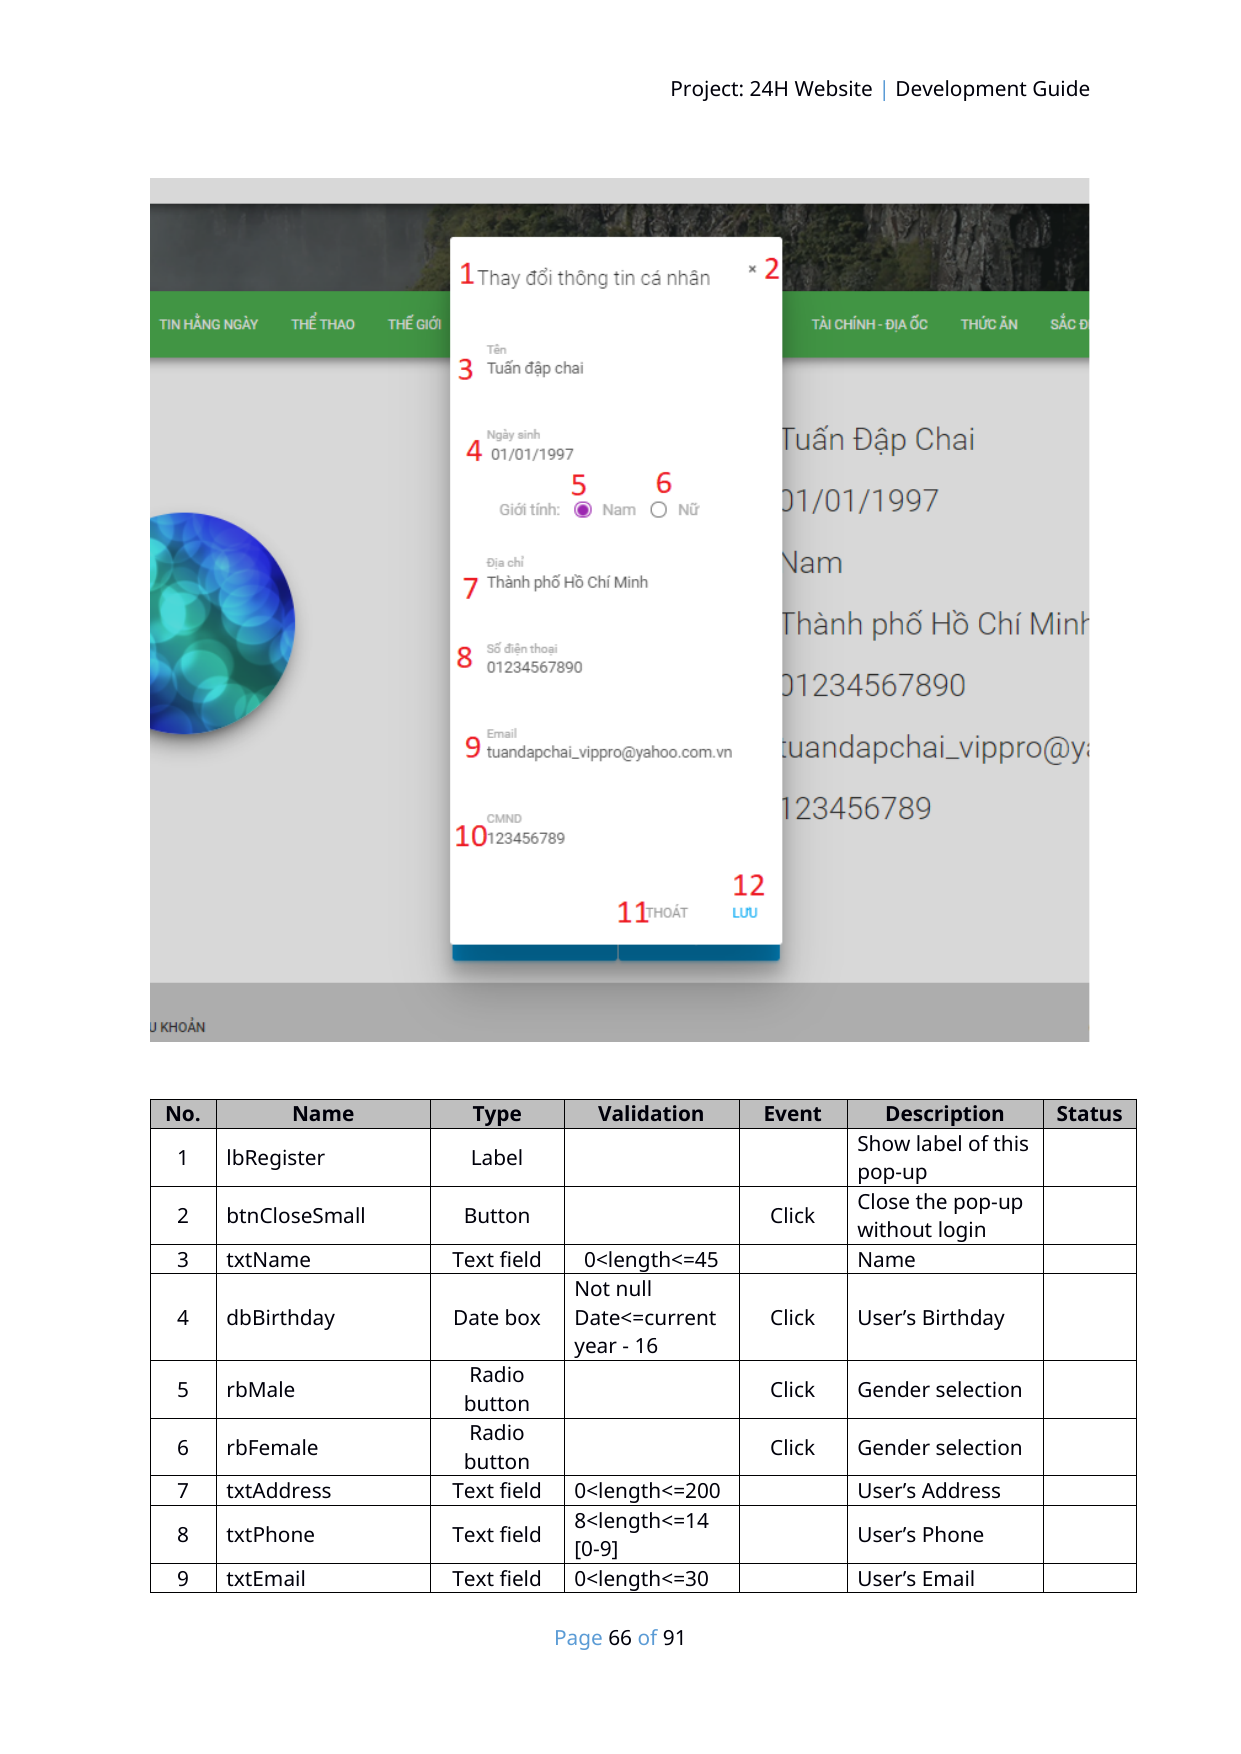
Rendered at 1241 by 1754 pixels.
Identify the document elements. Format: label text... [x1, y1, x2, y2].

table_header Event [740, 1100, 847, 1128]
table_cell [740, 1245, 847, 1273]
table_cell Show label of this pop-up [848, 1129, 1043, 1186]
table_cell Gender selection [848, 1361, 1043, 1417]
table_cell 1 [151, 1129, 216, 1186]
table_header Validation [565, 1100, 739, 1128]
table_cell [1044, 1419, 1136, 1475]
table_cell Click [740, 1274, 847, 1359]
table_cell [1044, 1361, 1136, 1417]
table_cell txtAddress [217, 1476, 430, 1505]
table_cell [740, 1564, 847, 1592]
table_cell Radio button [431, 1419, 564, 1475]
table_cell [1044, 1564, 1136, 1592]
table_cell 6 [151, 1419, 216, 1475]
table_cell rbMale [217, 1361, 430, 1417]
table_cell User’s Phone [848, 1506, 1043, 1563]
table_cell [565, 1129, 739, 1186]
table_cell 0<length<=200 [565, 1476, 739, 1505]
table_cell Radio button [431, 1361, 564, 1417]
table_cell Date box [431, 1274, 564, 1359]
table_cell Button [431, 1187, 564, 1244]
table_cell 9 [151, 1564, 216, 1592]
table_cell 8<length<=14 [0-9] [565, 1506, 739, 1563]
table_cell txtName [217, 1245, 430, 1273]
table_cell [565, 1419, 739, 1475]
table_cell [565, 1361, 739, 1417]
table_cell txtEmail [217, 1564, 430, 1592]
table_cell [1044, 1187, 1136, 1244]
table_cell [740, 1129, 847, 1186]
table_header Name [217, 1100, 430, 1128]
table_cell 5 [151, 1361, 216, 1417]
table_cell User’s Address [848, 1476, 1043, 1505]
table_cell Close the pop-up without login [848, 1187, 1043, 1244]
table_cell Text field [431, 1476, 564, 1505]
table_cell Text field [431, 1245, 564, 1273]
table_cell btnCloseSmall [217, 1187, 430, 1244]
table_cell Gender selection [848, 1419, 1043, 1475]
table_cell [1044, 1476, 1136, 1505]
table_cell Text field [431, 1506, 564, 1563]
table_header Status [1044, 1100, 1136, 1128]
table_cell User’s Birthday [848, 1274, 1043, 1359]
table_cell Click [740, 1361, 847, 1417]
table_cell 7 [151, 1476, 216, 1505]
table_cell dbBirthday [217, 1274, 430, 1359]
table_cell 8 [151, 1506, 216, 1563]
table_cell Not null Date<=current year - 16 [565, 1274, 739, 1359]
table_cell [1044, 1245, 1136, 1273]
table_cell 0<length<=45 [565, 1245, 739, 1273]
table_header Type [431, 1100, 564, 1128]
table_cell [740, 1476, 847, 1505]
table_header No. [151, 1100, 216, 1128]
table_cell 2 [151, 1187, 216, 1244]
table_cell Click [740, 1419, 847, 1475]
table_cell [1044, 1506, 1136, 1563]
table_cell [565, 1564, 739, 1592]
table_cell 4 [151, 1274, 216, 1359]
table_header Description [848, 1100, 1043, 1128]
table_cell [740, 1506, 847, 1563]
picture [150, 178, 1090, 1042]
table_cell lbRegister [217, 1129, 430, 1186]
table_cell 3 [151, 1245, 216, 1273]
table_cell [1044, 1129, 1136, 1186]
table_cell Label [431, 1129, 564, 1186]
table_cell txtPhone [217, 1506, 430, 1563]
table_cell rbFemale [217, 1419, 430, 1475]
table_cell Text field [431, 1564, 564, 1592]
table_cell Click [740, 1187, 847, 1244]
table_cell [565, 1187, 739, 1244]
table_cell Name [848, 1245, 1043, 1273]
table_cell [1044, 1274, 1136, 1359]
table_cell User’s Email [848, 1564, 1043, 1592]
